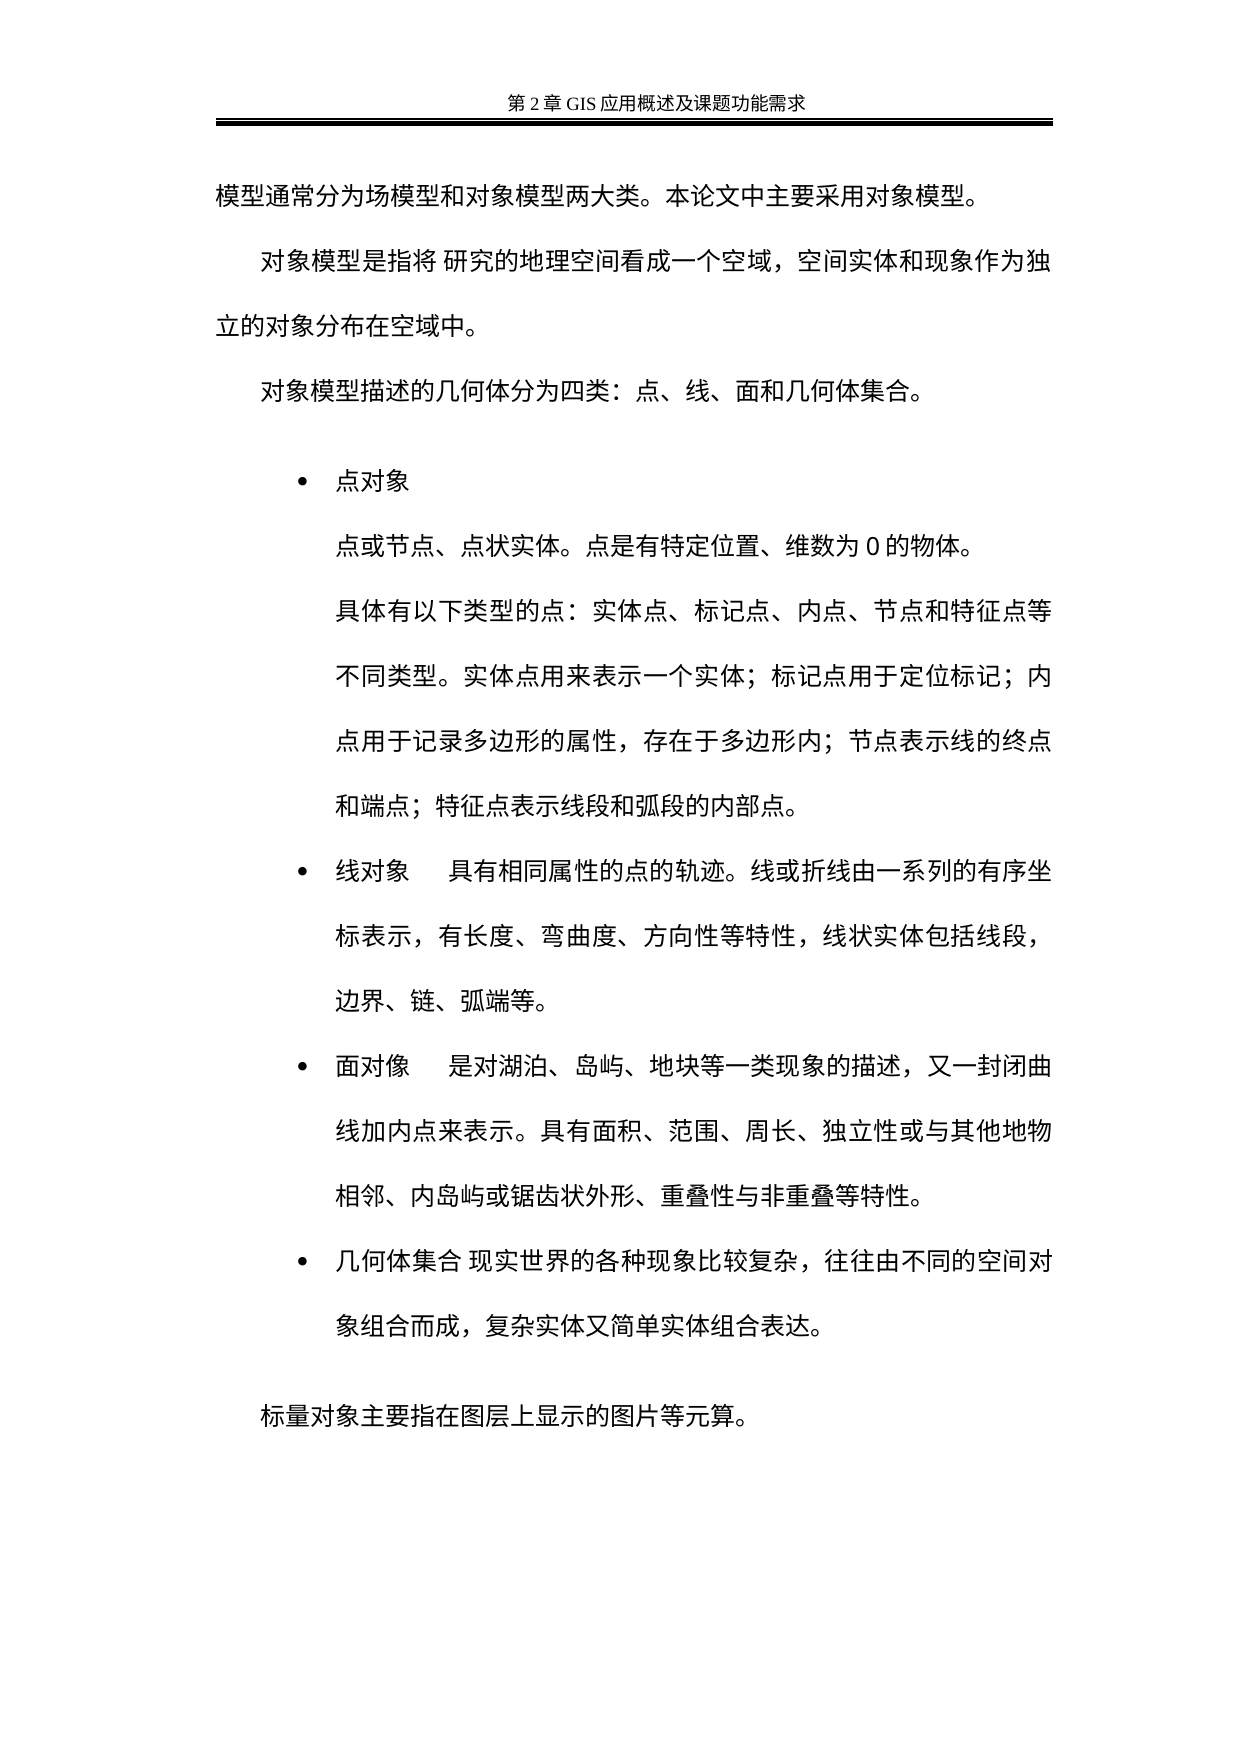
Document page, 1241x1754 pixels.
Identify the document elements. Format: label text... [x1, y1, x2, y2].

text 对象模型是指将 研究的地理空间看成一个空域，空间实体和现象作为独立的对象分布在空域中。 [216, 227, 1053, 357]
text 对象模型描述的几何体分为四类：点、线、面和几何体集合。 [216, 357, 1053, 422]
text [216, 162, 1053, 227]
list 点对象 点或节点、点状实体。点是有特定位置、维数为0的物体。 具体有以下类型的点：实体点、标记点、内点、节点和特征点等不同类型。实体点用来表示一个实体；标记点用于定位标记；内点用于记录多边形的属性，存在于多边形内；节点表示线的终点和端点；特征点表示线段和弧段的内部点。 [298, 447, 1053, 837]
list 线对象 具有相同属性的点的轨迹。线或折线由一系列的有序坐标表示，有长度、弯曲度、方向性等特性，线状实体包括线段，边界、链、弧端等。 [298, 837, 1053, 1032]
list 面对像 是对湖泊、岛屿、地块等一类现象的描述，又一封闭曲线加内点来表示。具有面积、范围、周长、独立性或与其他地物相邻、内岛屿或锯齿状外形、重叠性与非重叠等特性。 [298, 1032, 1053, 1227]
text 标量对象主要指在图层上显示的图片等元算。 [216, 1382, 1053, 1447]
list 几何体集合 现实世界的各种现象比较复杂，往往由不同的空间对象组合而成，复杂实体又简单实体组合表达。 [298, 1227, 1053, 1357]
